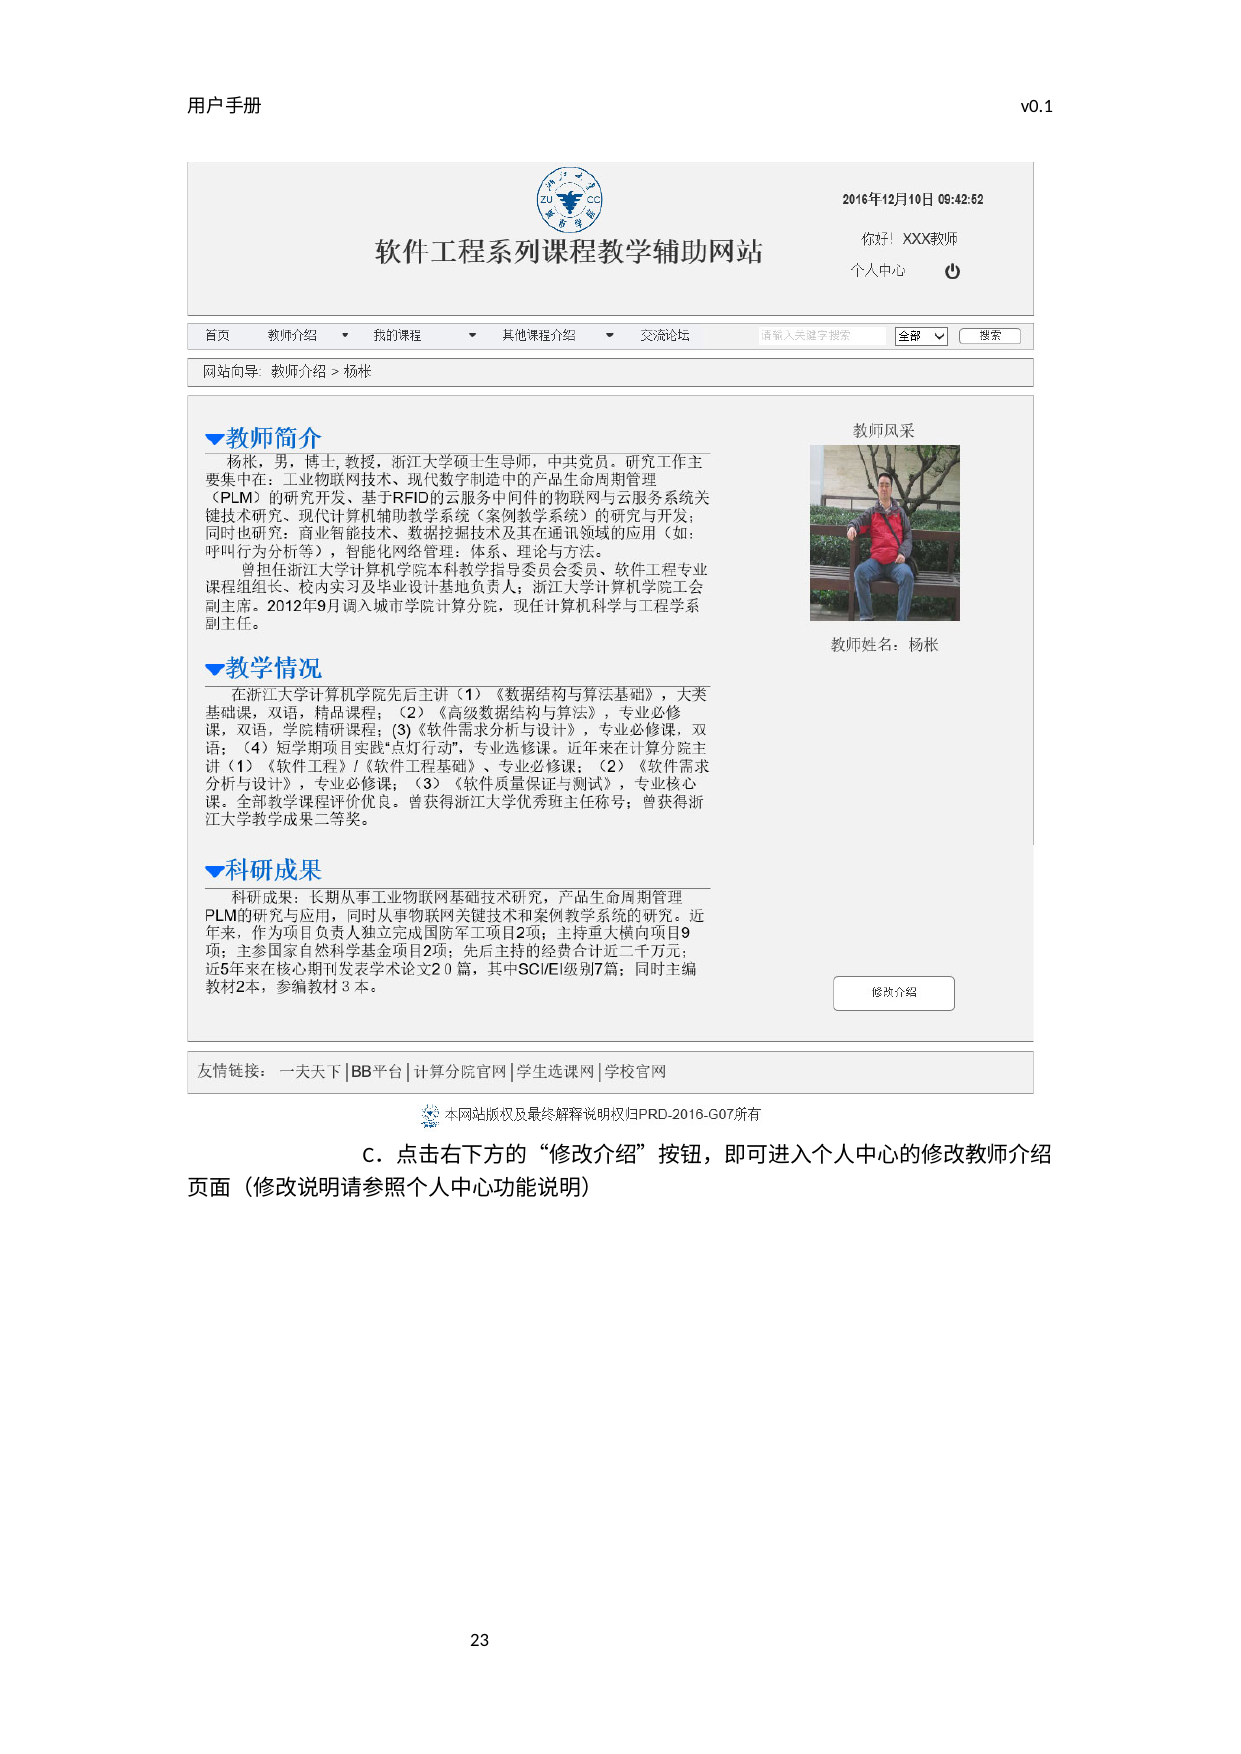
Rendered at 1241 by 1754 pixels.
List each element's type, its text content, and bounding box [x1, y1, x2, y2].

picture [187, 162, 1039, 1134]
text C．点击右下方的“修改介绍”按钮，即可进入个人中心的修改教师介绍页面（修改说明请参照个人中心功能说明） [187, 1137, 1053, 1202]
